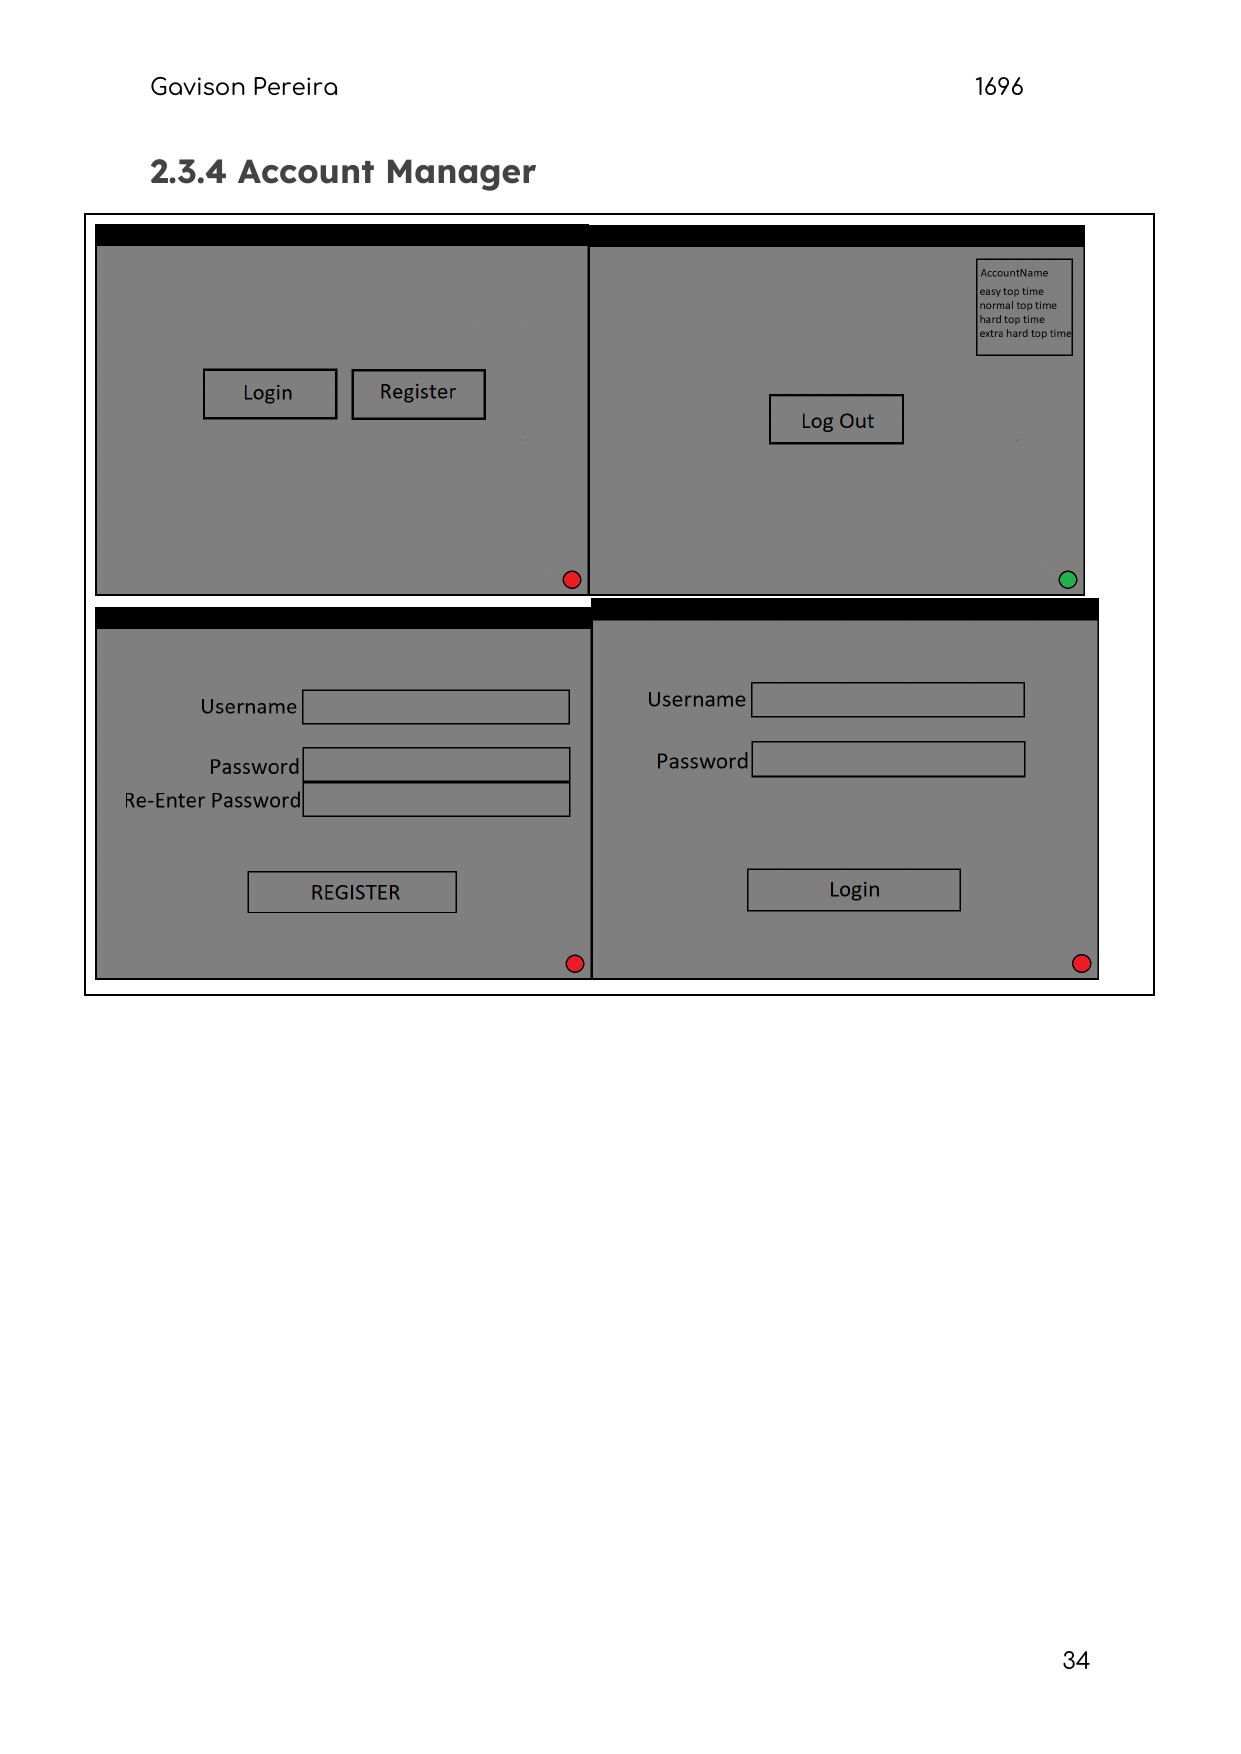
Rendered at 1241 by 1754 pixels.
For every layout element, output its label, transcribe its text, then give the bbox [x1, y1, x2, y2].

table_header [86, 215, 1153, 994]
picture [95, 224, 1085, 596]
subtitle 2.3.4 Account Manager [150, 150, 1153, 192]
picture [95, 598, 1099, 980]
